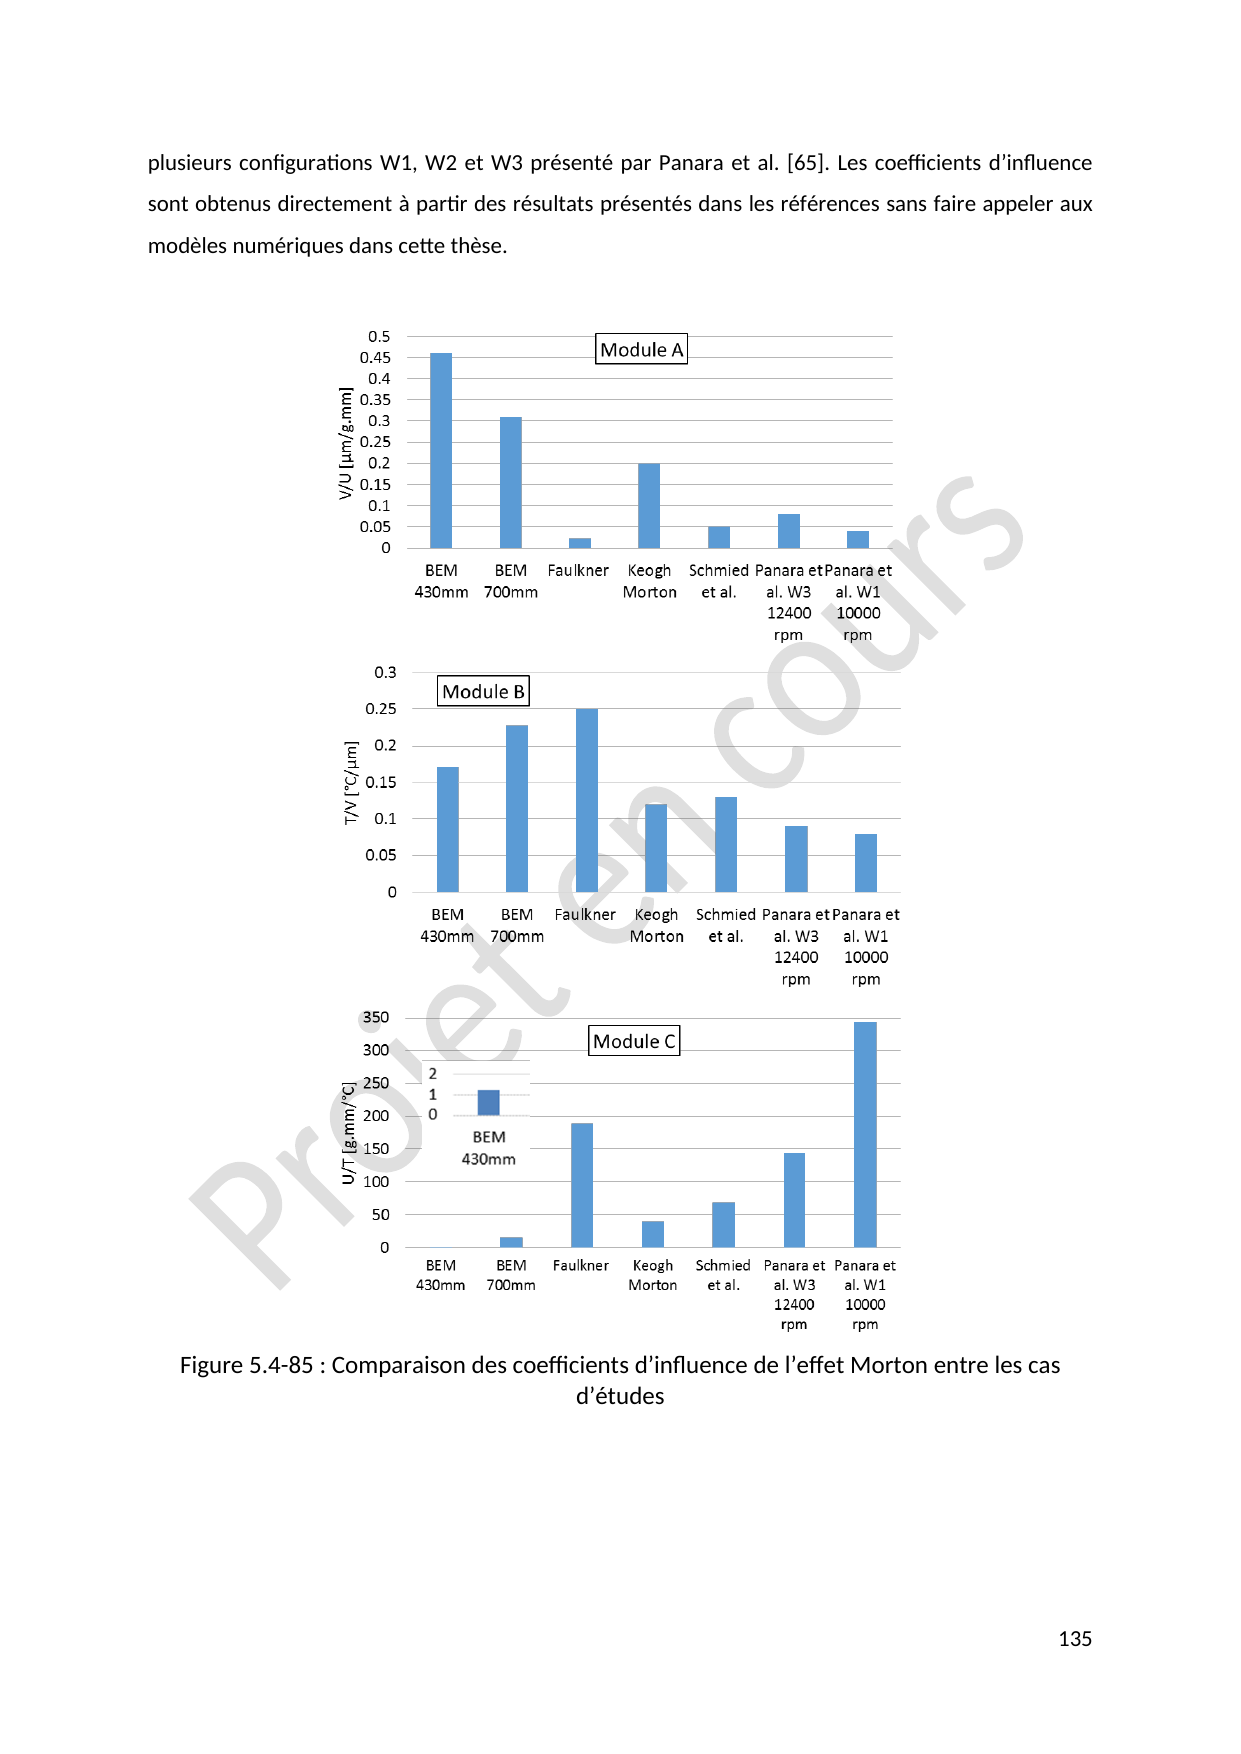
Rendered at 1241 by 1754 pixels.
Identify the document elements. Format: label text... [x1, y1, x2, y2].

picture [330, 315, 910, 647]
picture [330, 660, 910, 991]
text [148, 148, 1093, 259]
picture [331, 1005, 909, 1336]
